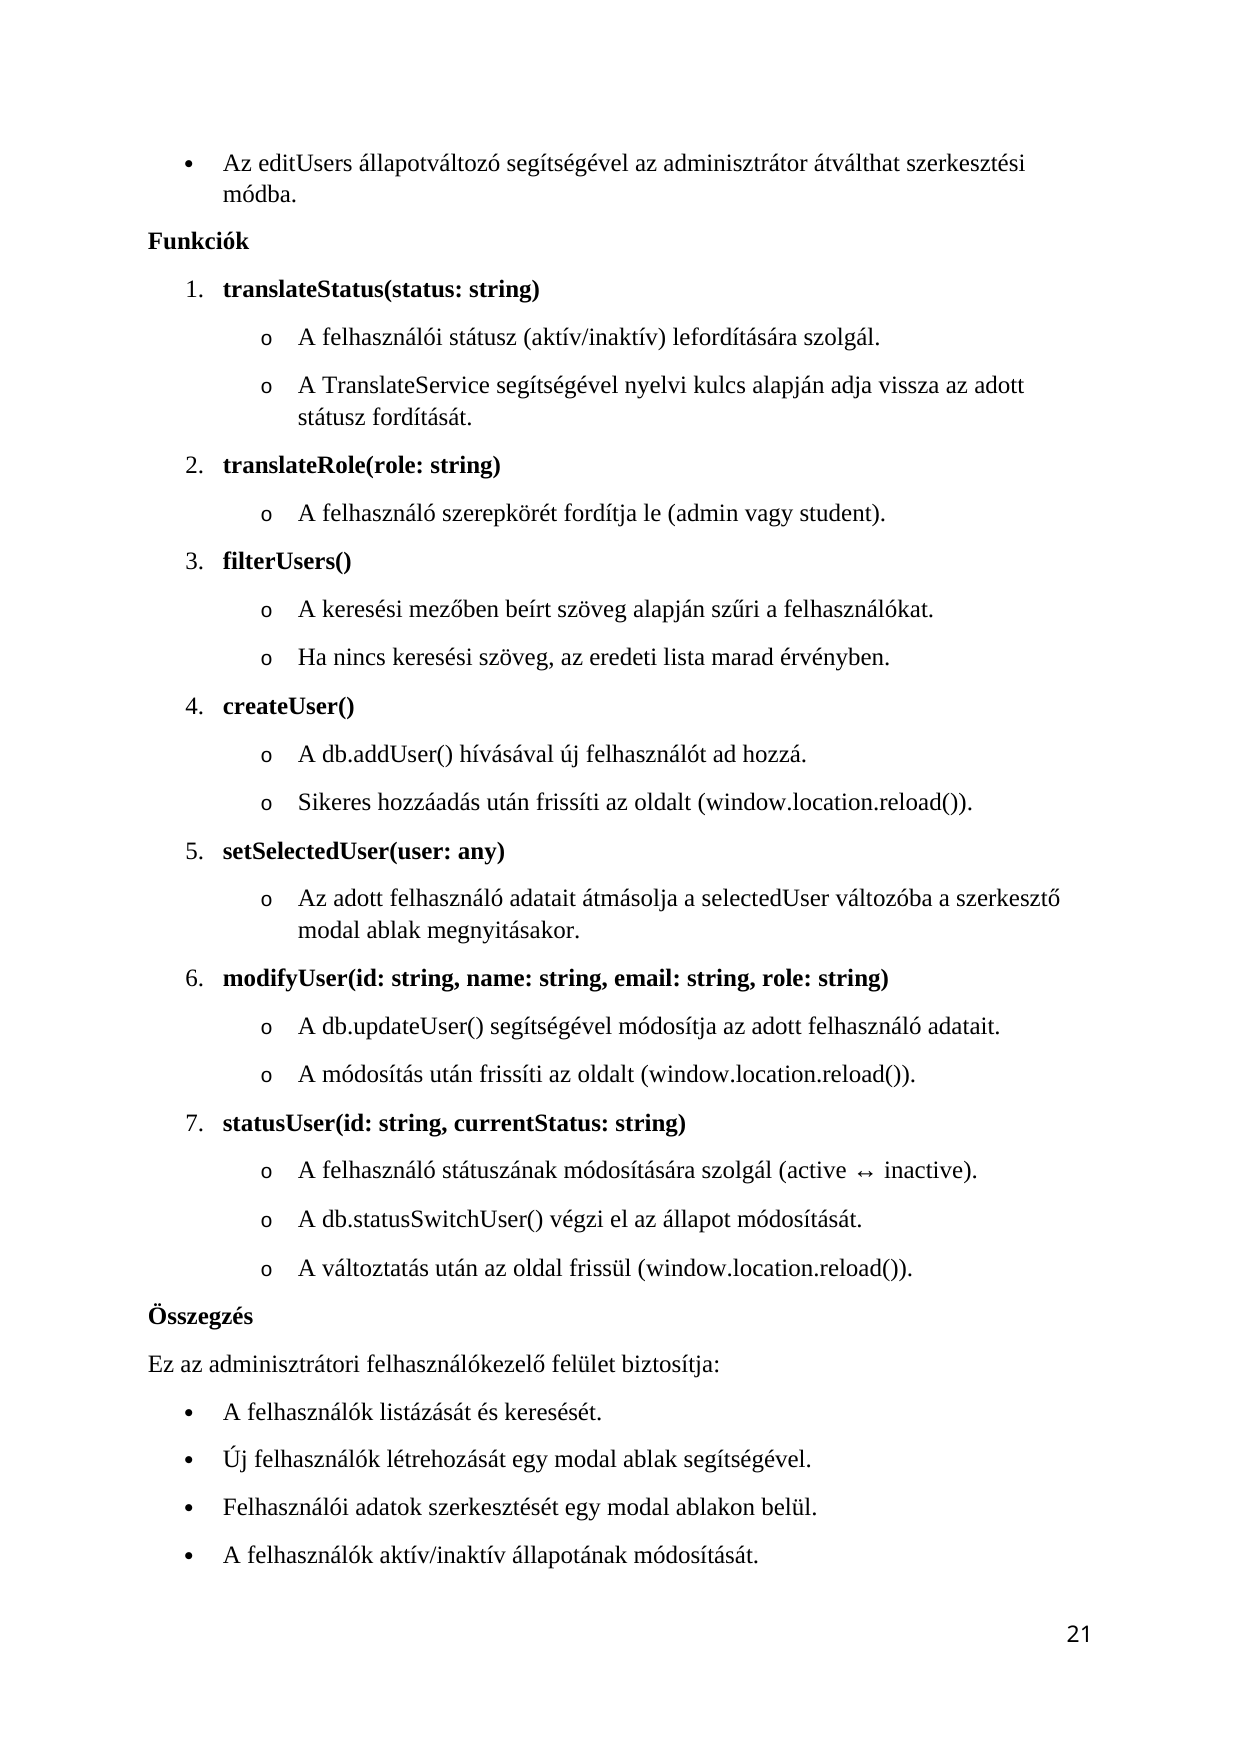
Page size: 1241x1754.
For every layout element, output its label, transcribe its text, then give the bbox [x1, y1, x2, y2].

list createUser() [185, 691, 1093, 720]
list A változtatás után az oldal frissül (window.location.reload()). [260, 1253, 1093, 1282]
text Ez az adminisztrátori felhasználókezelő felület biztosítja: [148, 1349, 1093, 1378]
list Az adott felhasználó adatait átmásolja a selectedUser változóba a szerkesztő modal ablak megnyitásakor. [260, 883, 1093, 944]
list filterUsers() [185, 546, 1093, 575]
list A db.addUser() hívásával új felhasználót ad hozzá. [260, 739, 1093, 768]
list Új felhasználók létrehozását egy modal ablak segítségével. [185, 1444, 1093, 1473]
list modifyUser(id: string, name: string, email: string, role: string) [185, 963, 1093, 992]
list translateRole(role: string) [185, 450, 1093, 479]
list A felhasználók listázását és keresését. [185, 1397, 1093, 1425]
list Sikeres hozzáadás után frissíti az oldalt (window.location.reload()). [260, 787, 1093, 817]
list A felhasználói státusz (aktív/inaktív) lefordítására szolgál. [260, 322, 1093, 351]
list A felhasználó státuszának módosítására szolgál (active ↔ inactive). [260, 1156, 1093, 1185]
list Ha nincs keresési szöveg, az eredeti lista marad érvényben. [260, 642, 1093, 672]
list Az editUsers állapotváltozó segítségével az adminisztrátor átválthat szerkesztési módba. [185, 148, 1093, 207]
list A db.updateUser() segítségével módosítja az adott felhasználó adatait. [260, 1011, 1093, 1040]
list Felhasználói adatok szerkesztését egy modal ablakon belül. [185, 1492, 1093, 1521]
list translateStatus(status: string) [185, 274, 1093, 303]
list statusUser(id: string, currentStatus: string) [185, 1108, 1093, 1137]
list A módosítás után frissíti az oldalt (window.location.reload()). [260, 1059, 1093, 1089]
list A keresési mezőben beírt szöveg alapján szűri a felhasználókat. [260, 594, 1093, 623]
list A db.statusSwitchUser() végzi el az állapot módosítását. [260, 1204, 1093, 1234]
list setSelectedUser(user: any) [185, 836, 1093, 864]
list A felhasználók aktív/inaktív állapotának módosítását. [185, 1540, 1093, 1568]
text Funkciók [148, 226, 1093, 255]
list A TranslateService segítségével nyelvi kulcs alapján adja vissza az adott státusz fordítását. [260, 370, 1093, 431]
list A felhasználó szerepkörét fordítja le (admin vagy student). [260, 498, 1093, 527]
text Összegzés [148, 1301, 1093, 1330]
